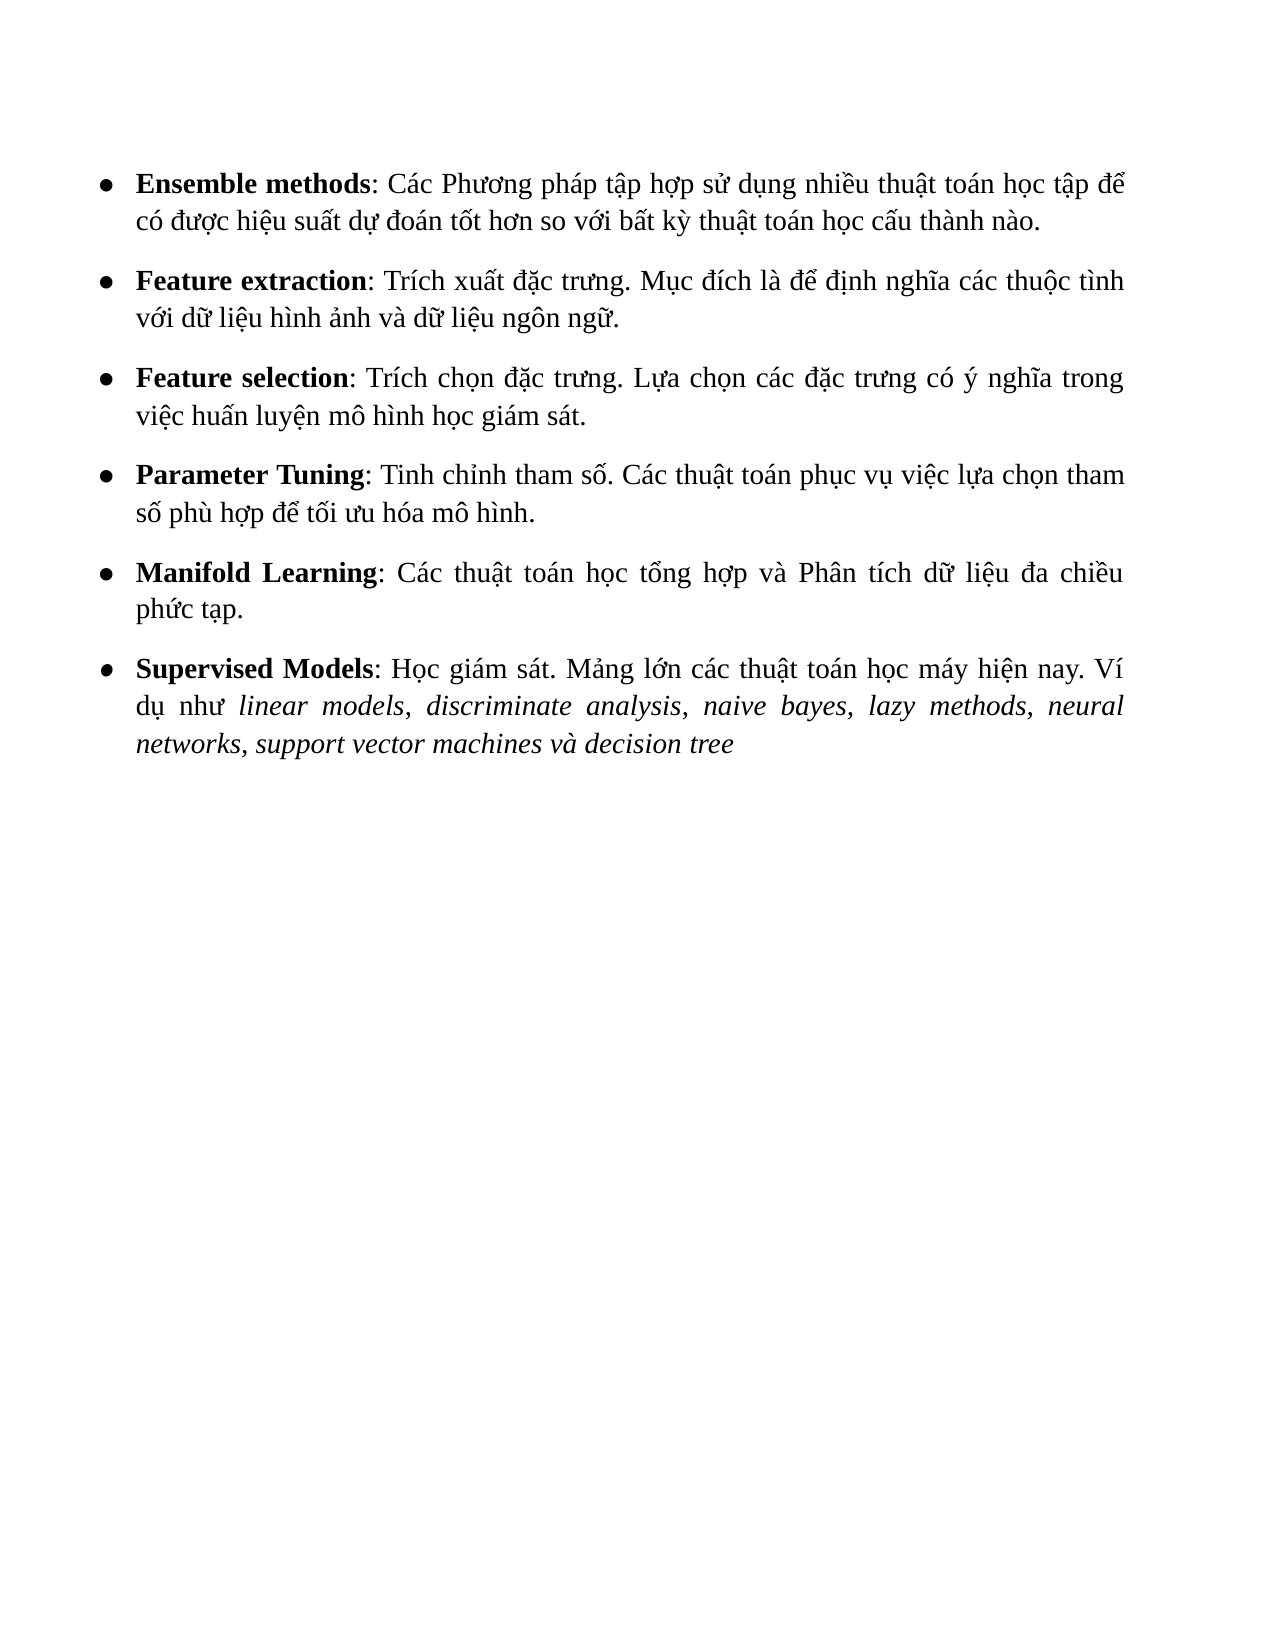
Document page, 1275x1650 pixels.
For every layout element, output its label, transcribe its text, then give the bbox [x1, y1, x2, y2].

list Feature extraction: Trích xuất đặc trưng. Mục đích là để định nghĩa các thuộc tình với dữ liệu hình ảnh và dữ liệu ngôn ngữ. [98, 263, 1125, 334]
list Manifold Learning: Các thuật toán học tổng hợp và Phân tích dữ liệu đa chiều phức tạp. [98, 555, 1124, 625]
list Supervised Models: Học giám sát. Mảng lớn các thuật toán học máy hiện nay. Ví dụ như linear models, discriminate analysis, naive bayes, lazy methods, neural networks, support vector machines và decision tree [98, 651, 1125, 759]
list Ensemble methods: Các Phương pháp tập hợp sử dụng nhiều thuật toán học tập để có được hiệu suất dự đoán tốt hơn so với bất kỳ thuật toán học cấu thành nào. [98, 166, 1125, 237]
list Feature selection: Trích chọn đặc trưng. Lựa chọn các đặc trưng có ý nghĩa trong việc huấn luyện mô hình học giám sát. [98, 360, 1124, 431]
list Parameter Tuning: Tinh chỉnh tham số. Các thuật toán phục vụ việc lựa chọn tham số phù hợp để tối ưu hóa mô hình. [98, 457, 1125, 528]
